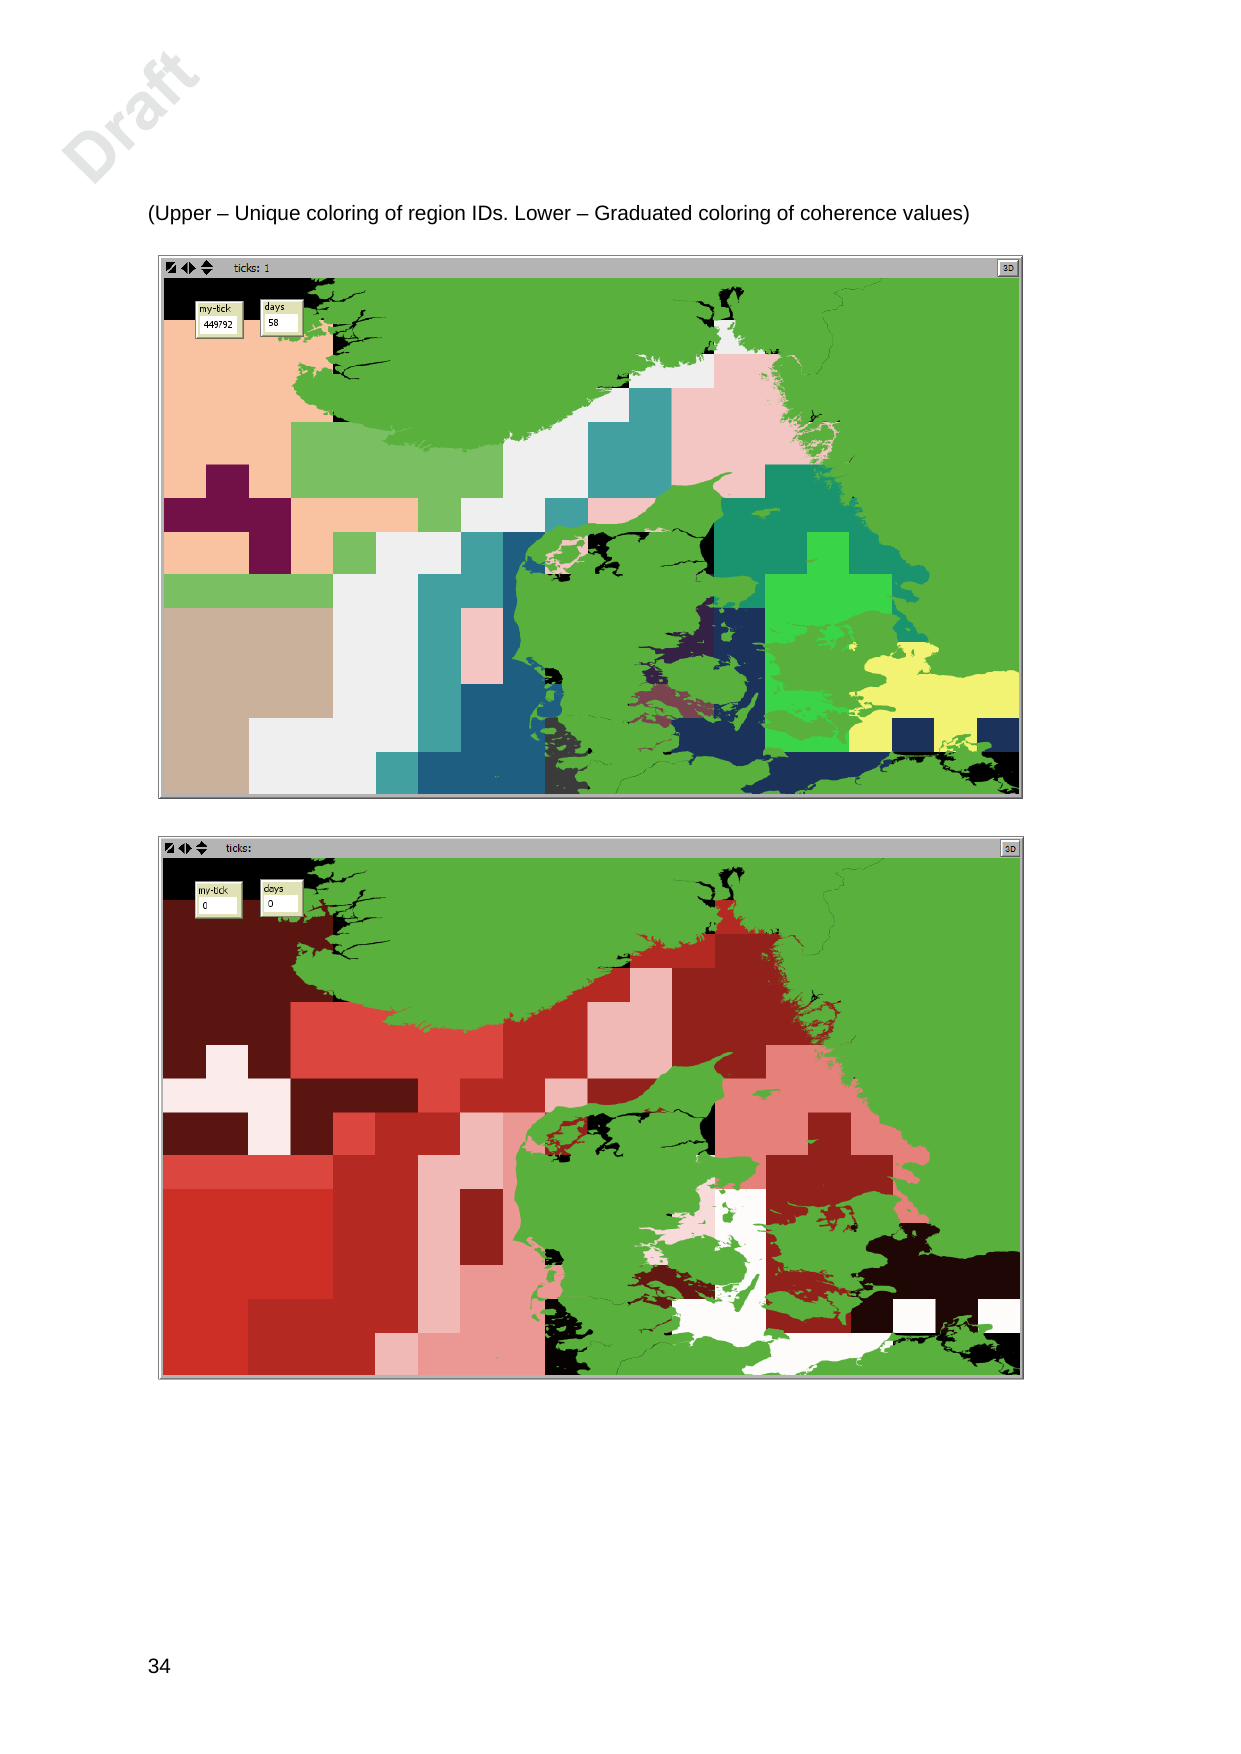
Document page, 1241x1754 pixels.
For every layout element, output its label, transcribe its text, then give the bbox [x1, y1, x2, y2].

picture [155, 253, 1026, 805]
picture [156, 833, 1025, 1380]
text (Upper – Unique coloring of region IDs. Lower – Graduated coloring of coherence values) [148, 195, 1033, 224]
